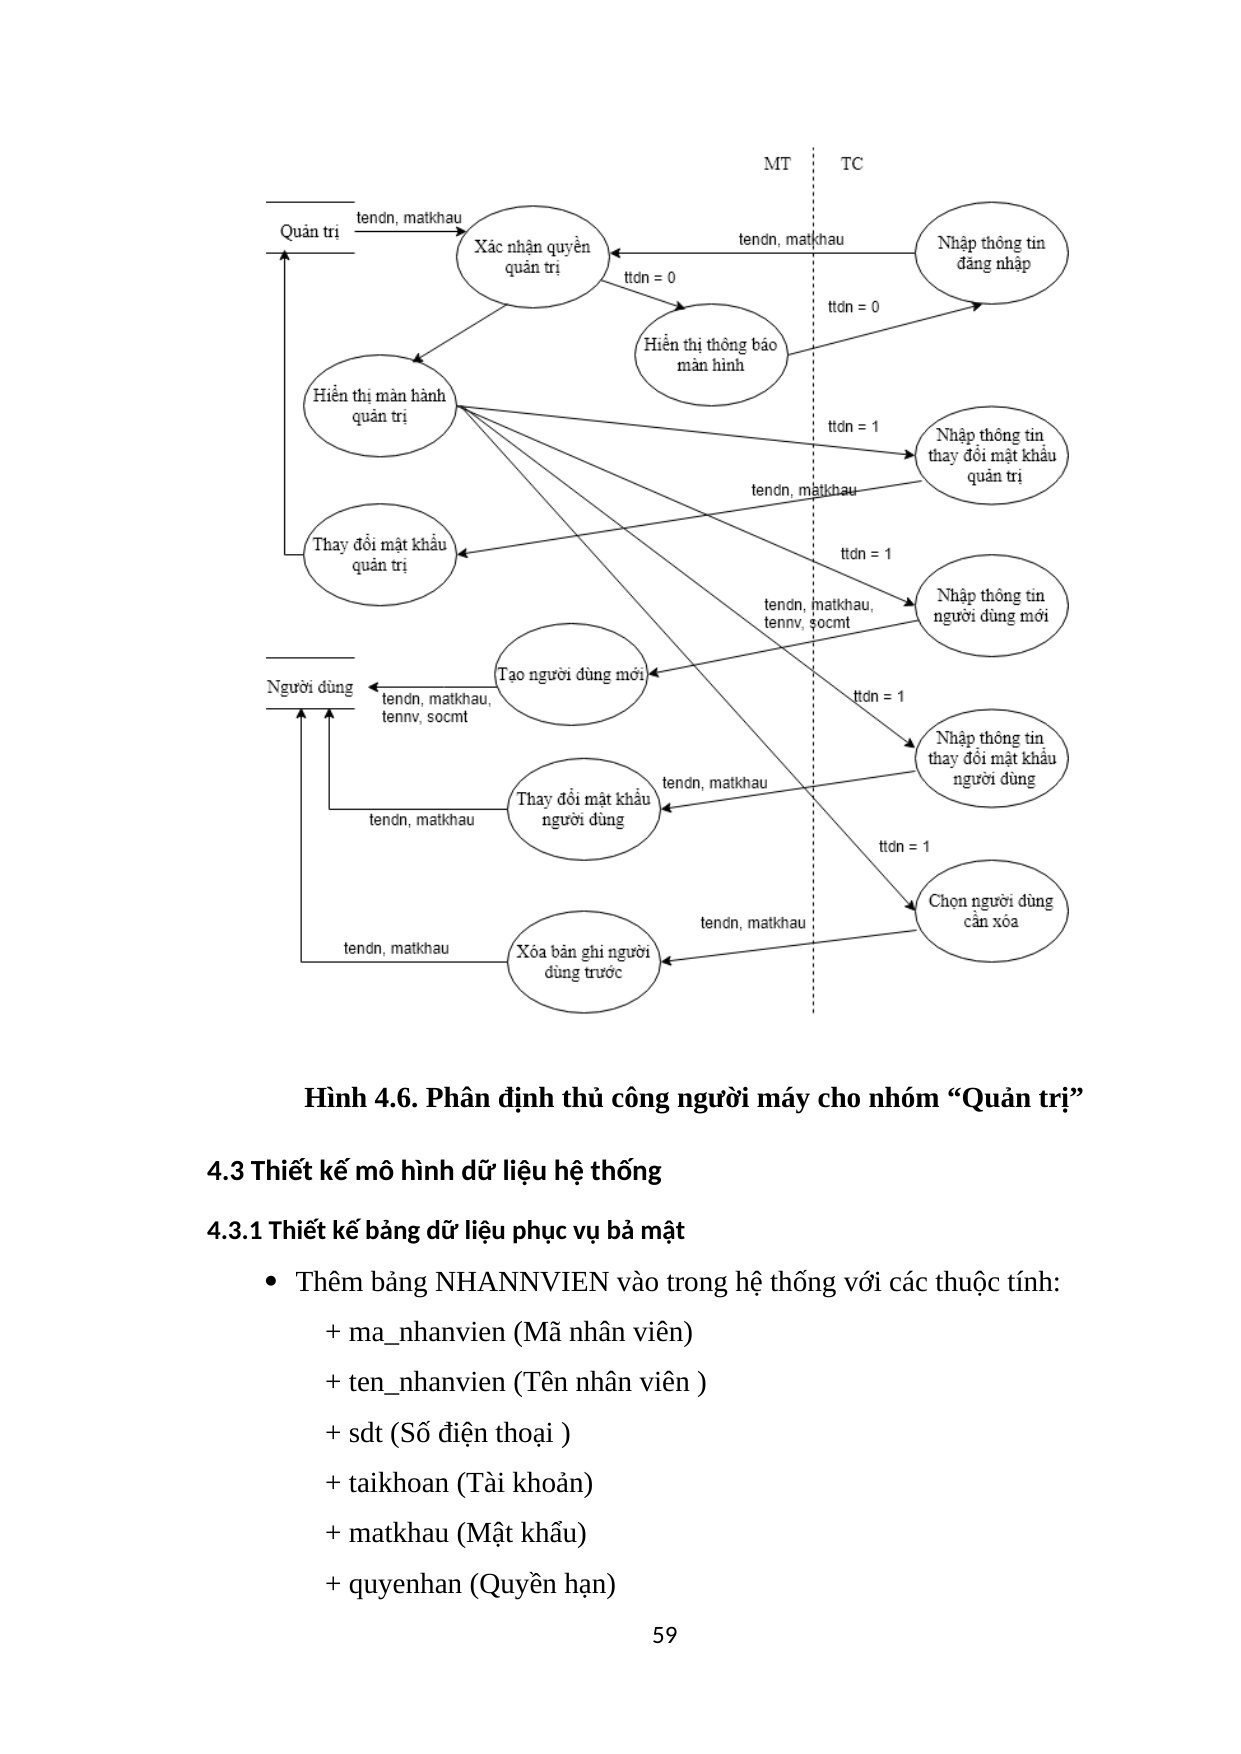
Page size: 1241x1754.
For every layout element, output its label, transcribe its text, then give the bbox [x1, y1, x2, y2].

picture [265, 147, 1069, 1015]
list + quyenhan (Quyền hạn) [325, 1566, 1122, 1599]
subtitle 4.3.1 Thiết kế bảng dữ liệu phục vụ bả mật [207, 1213, 1122, 1246]
list + ma_nhanvien (Mã nhân viên) [325, 1314, 1122, 1348]
list + matkhau (Mật khẩu) [325, 1515, 1122, 1549]
list + sdt (Số điện thoại ) [325, 1415, 1122, 1448]
list Hình 4.6. Phân định thủ công người máy cho nhóm “Quản trị” [266, 1080, 1122, 1114]
subtitle 4.3 Thiết kế mô hình dữ liệu hệ thống [207, 1152, 1122, 1187]
list Thêm bảng NHANNVIEN vào trong hệ thống với các thuộc tính: [266, 1264, 1122, 1297]
list + ten_nhanvien (Tên nhân viên ) [325, 1364, 1122, 1398]
list + taikhoan (Tài khoản) [325, 1465, 1122, 1499]
